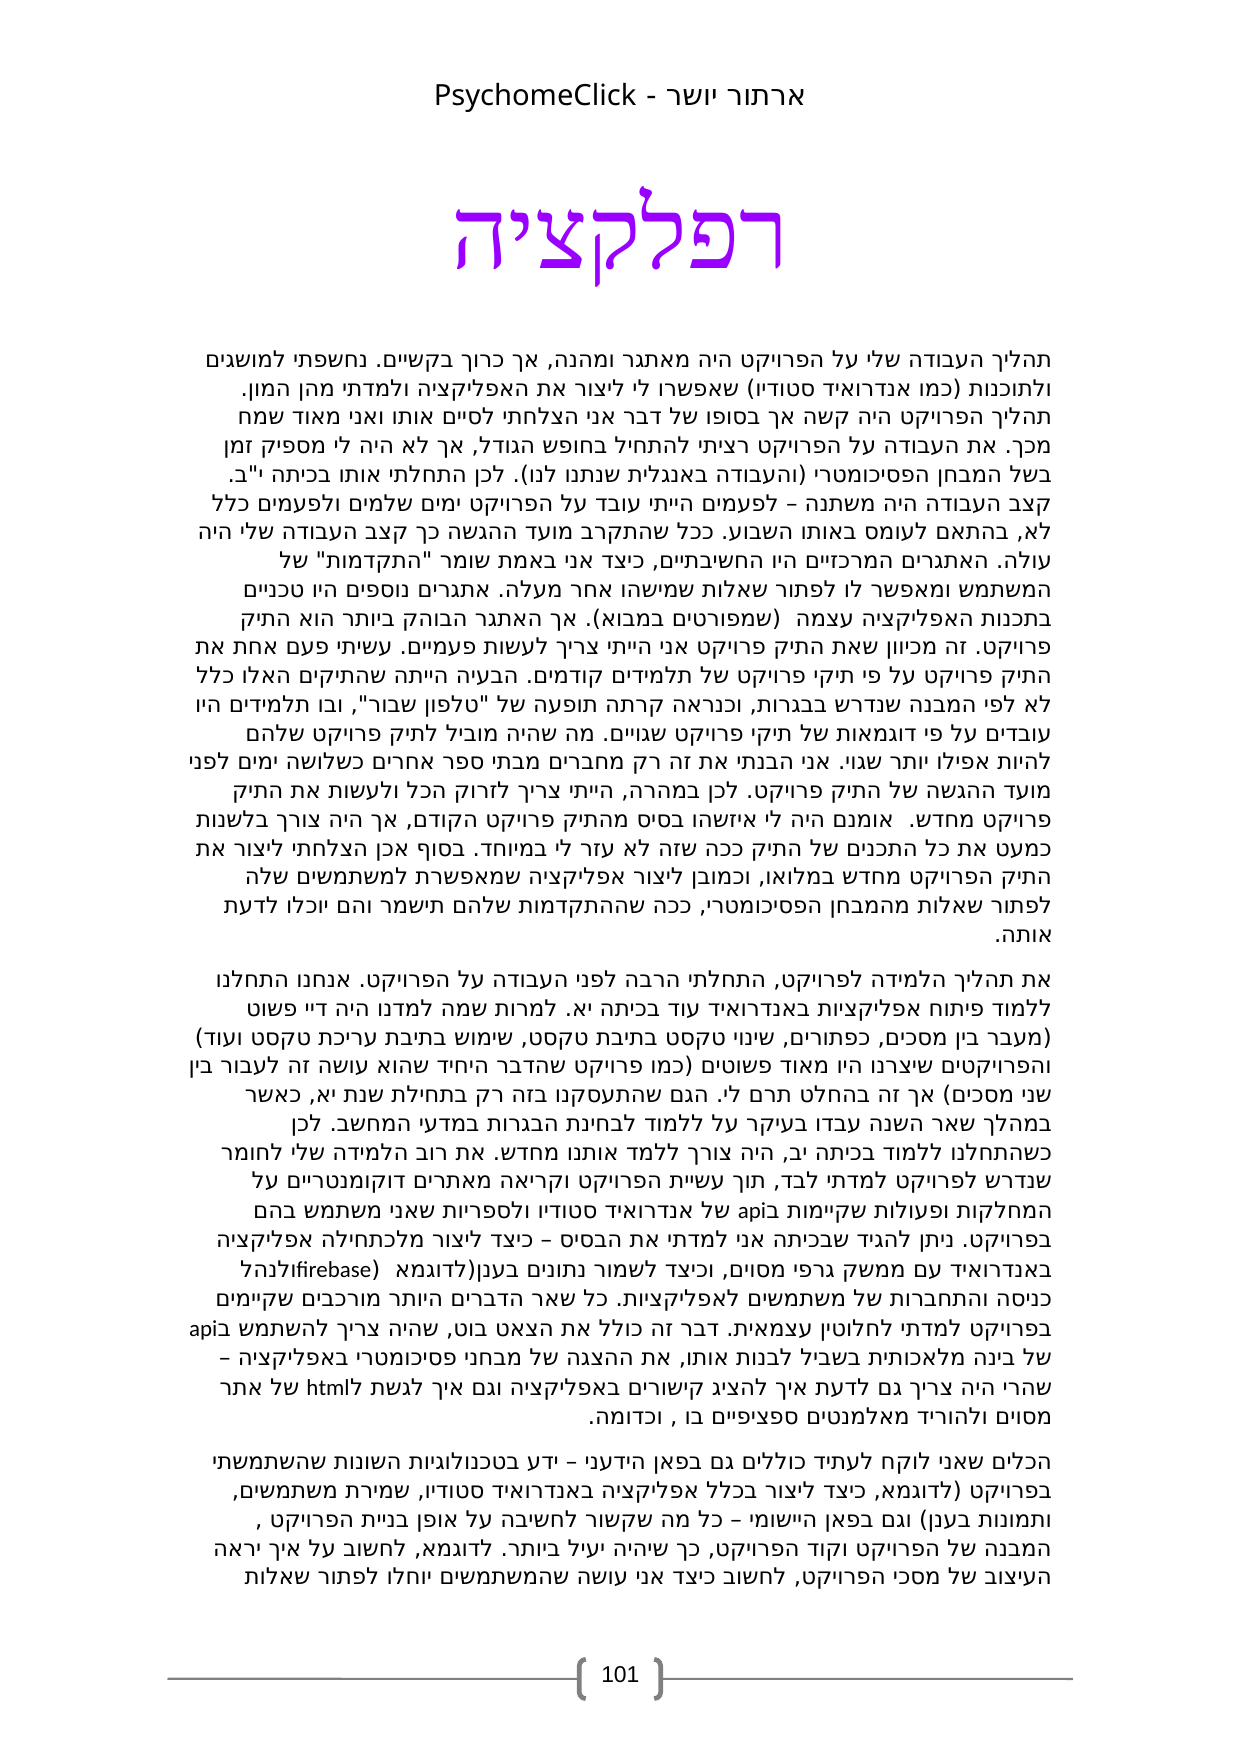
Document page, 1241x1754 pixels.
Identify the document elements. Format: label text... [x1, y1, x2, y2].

text תהליך העבודה שלי על הפרויקט היה מאתגר ומהנה, אך כרוך בקשיים. נחשפתי למושגים ולתוכנות (כמו אנדרואיד סטודיו) שאפשרו לי ליצור את האפליקציה ולמדתי מהן המון. תהליך הפרויקט היה קשה אך בסופו של דבר אני הצלחתי לסיים אותו ואני מאוד שמח מכך. את העבודה על הפרויקט רציתי להתחיל בחופש הגודל, אך לא היה לי מספיק זמן בשל המבחן הפסיכומטרי (והעבודה באנגלית שנתנו לנו). לכן התחלתי אותו בכיתה י"ב. קצב העבודה היה משתנה – לפעמים הייתי עובד על הפרויקט ימים שלמים ולפעמים כלל לא, בהתאם לעומס באותו השבוע. ככל שהתקרב מועד ההגשה כך קצב העבודה שלי היה עולה. האתגרים המרכזיים היו החשיבתיים, כיצד אני באמת שומר "התקדמות" של המשתמש ומאפשר לו לפתור שאלות שמישהו אחר מעלה. אתגרים נוספים היו טכניים בתכנות האפליקציה עצמה (שמפורטים במבוא). אך האתגר הבוהק ביותר הוא התיק פרויקט. זה מכיוון שאת התיק פרויקט אני הייתי צריך לעשות פעמיים. עשיתי פעם אחת את התיק פרויקט על פי תיקי פרויקט של תלמידים קודמים. הבעיה הייתה שהתיקים האלו כלל לא לפי המבנה שנדרש בבגרות, וכנראה קרתה תופעה של "טלפון שבור", ובו תלמידים היו עובדים על פי דוגמאות של תיקי פרויקט שגויים. מה שהיה מוביל לתיק פרויקט שלהם להיות אפילו יותר שגוי. אני הבנתי את זה רק מחברים מבתי ספר אחרים כשלושה ימים לפני מועד ההגשה של התיק פרויקט. לכן במהרה, הייתי צריך לזרוק הכל ולעשות את התיק פרויקט מחדש. אומנם היה לי איזשהו בסיס מהתיק פרויקט הקודם, אך היה צורך בלשנות כמעט את כל התכנים של התיק ככה שזה לא עזר לי במיוחד. בסוף אכן הצלחתי ליצור את התיק הפרויקט מחדש במלואו, וכמובן ליצור אפליקציה שמאפשרת למשתמשים שלה לפתור שאלות מהמבחן הפסיכומטרי, ככה שההתקדמות שלהם תישמר והם יוכלו לדעת אותה. [187, 346, 1053, 948]
text את תהליך הלמידה לפרויקט, התחלתי הרבה לפני העבודה על הפרויקט. אנחנו התחלנו ללמוד פיתוח אפליקציות באנדרואיד עוד בכיתה יא. למרות שמה למדנו היה דיי פשוט (מעבר בין מסכים, כפתורים, שינוי טקסט בתיבת טקסט, שימוש בתיבת עריכת טקסט ועוד) והפרויקטים שיצרנו היו מאוד פשוטים (כמו פרויקט שהדבר היחיד שהוא עושה זה לעבור בין שני מסכים) אך זה בהחלט תרם לי. הגם שהתעסקנו בזה רק בתחילת שנת יא, כאשר במהלך שאר השנה עבדו בעיקר על ללמוד לבחינת הבגרות במדעי המחשב. לכן כשהתחלנו ללמוד בכיתה יב, היה צורך ללמד אותנו מחדש. את רוב הלמידה שלי לחומר שנדרש לפרויקט למדתי לבד, תוך עשיית הפרויקט וקריאה מאתרים דוקומנטריים על המחלקות ופעולות שקיימות בapi של אנדרואיד סטודיו ולספריות שאני משתמש בהם בפרויקט. ניתן להגיד שבכיתה אני למדתי את הבסיס – כיצד ליצור מלכתחילה אפליקציה באנדרואיד עם ממשק גרפי מסוים, וכיצד לשמור נתונים בענן(לדוגמא (firebaseולנהל כניסה והתחברות של משתמשים לאפליקציות. כל שאר הדברים היותר מורכבים שקיימים בפרויקט למדתי לחלוטין עצמאית. דבר זה כולל את הצאט בוט, שהיה צריך להשתמש בapi של בינה מלאכותית בשביל לבנות אותו, את ההצגה של מבחני פסיכומטרי באפליקציה – שהרי היה צריך גם לדעת איך להציג קישורים באפליקציה וגם איך לגשת לhtml של אתר מסוים ולהוריד מאלמנטים ספציפיים בו , וכדומה. [187, 966, 1053, 1430]
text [187, 1448, 1053, 1590]
subtitle רפלקציה [187, 175, 1053, 290]
